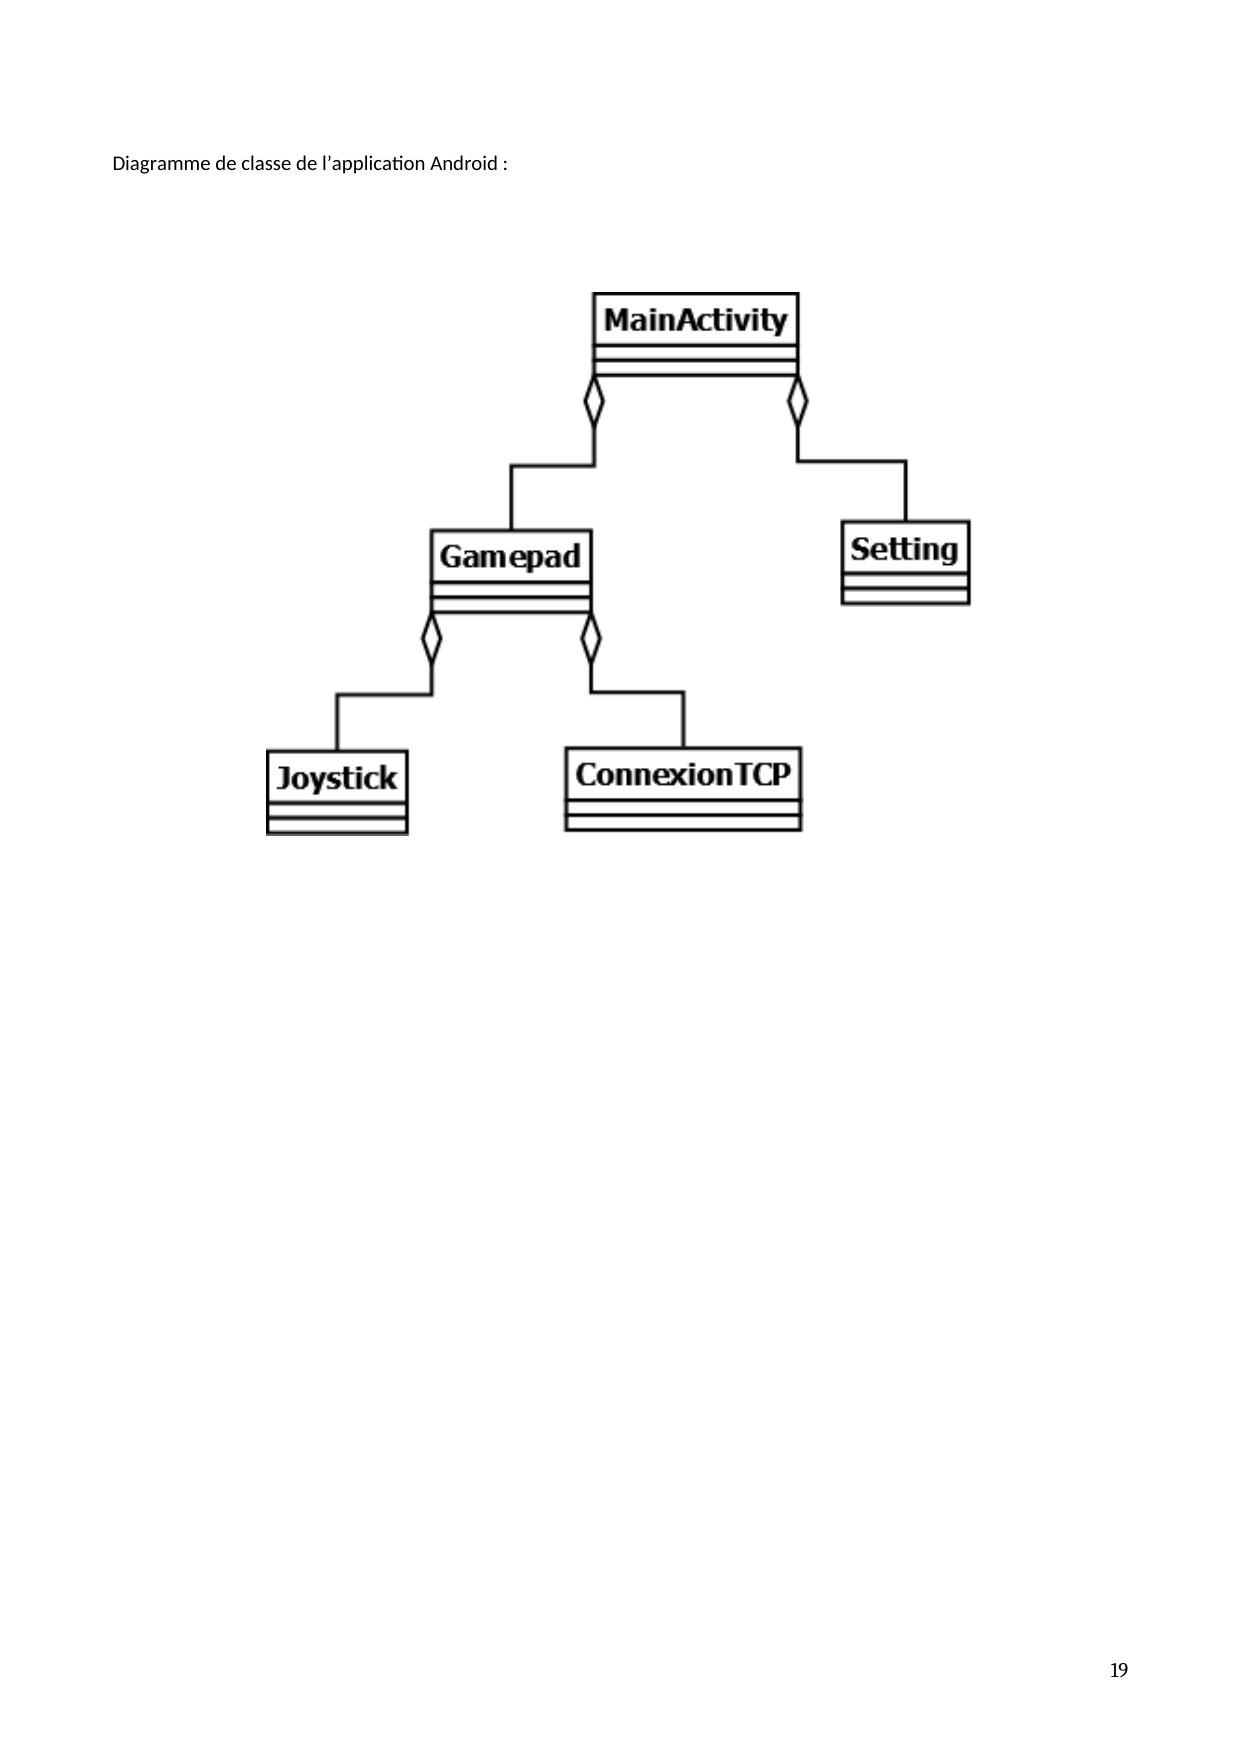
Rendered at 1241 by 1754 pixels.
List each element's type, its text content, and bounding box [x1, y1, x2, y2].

picture [266, 292, 973, 836]
text Diagramme de classe de l’application Android : [112, 150, 1128, 175]
